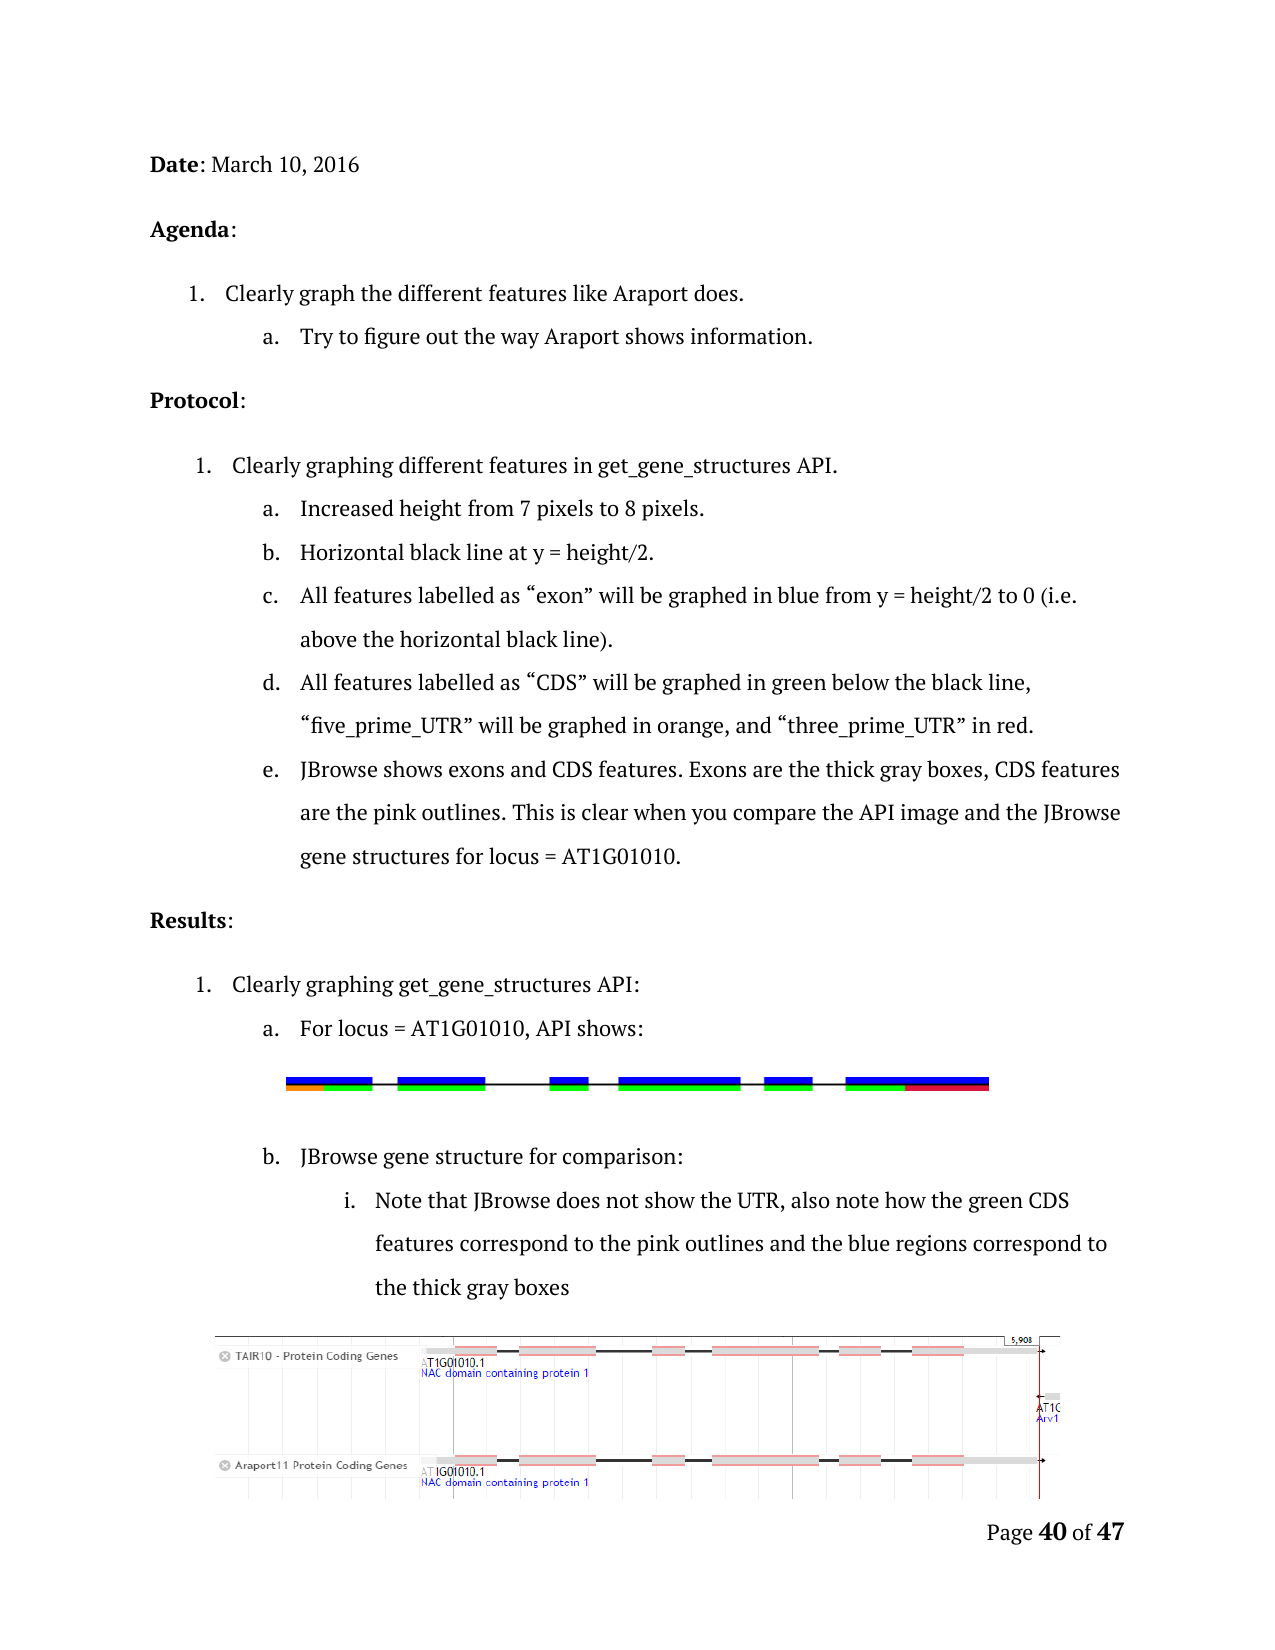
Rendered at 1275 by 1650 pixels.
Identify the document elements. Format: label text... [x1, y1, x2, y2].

picture [286, 1077, 989, 1091]
list Try to figure out the way Araport shows information. [262, 322, 1125, 351]
text Results: [150, 906, 1125, 935]
list For locus = AT1G01010, API shows: [262, 1013, 1125, 1042]
list JBrowse gene structure for comparison: [262, 1142, 1125, 1171]
list Horizontal black line at y = height/2. [262, 537, 1125, 566]
list JBrowse shows exons and CDS features. Exons are the thick gray boxes, CDS features are the pink outlines. This is clear when you compare the API image and the JBrowse gene structures for locus = AT1G01010. [262, 754, 1125, 870]
text Date: March 10, 2016 [150, 150, 1125, 179]
list All features labelled as “exon” will be graphed in blue from y = height/2 to 0 (i.e. above the horizontal black line). [262, 581, 1125, 653]
picture [215, 1336, 1060, 1499]
list Clearly graph the different features like Araport does. [187, 278, 1125, 307]
list Clearly graphing get_gene_structures API: [194, 970, 1125, 999]
list All features labelled as “CDS” will be graphed in green below the black line, “five_prime_UTR” will be graphed in orange, and “three_prime_UTR” in red. [262, 668, 1125, 740]
text Protocol: [150, 386, 1125, 415]
list Note that JBrowse does not show the UTR, also note how the green CDS features correspond to the pink outlines and the blue regions correspond to the thick gray boxes [356, 1185, 1125, 1301]
list Clearly graphing different features in get_gene_structures API. [194, 451, 1125, 479]
text Agenda: [150, 214, 1125, 243]
list Increased height from 7 pixels to 8 pixels. [262, 494, 1125, 523]
